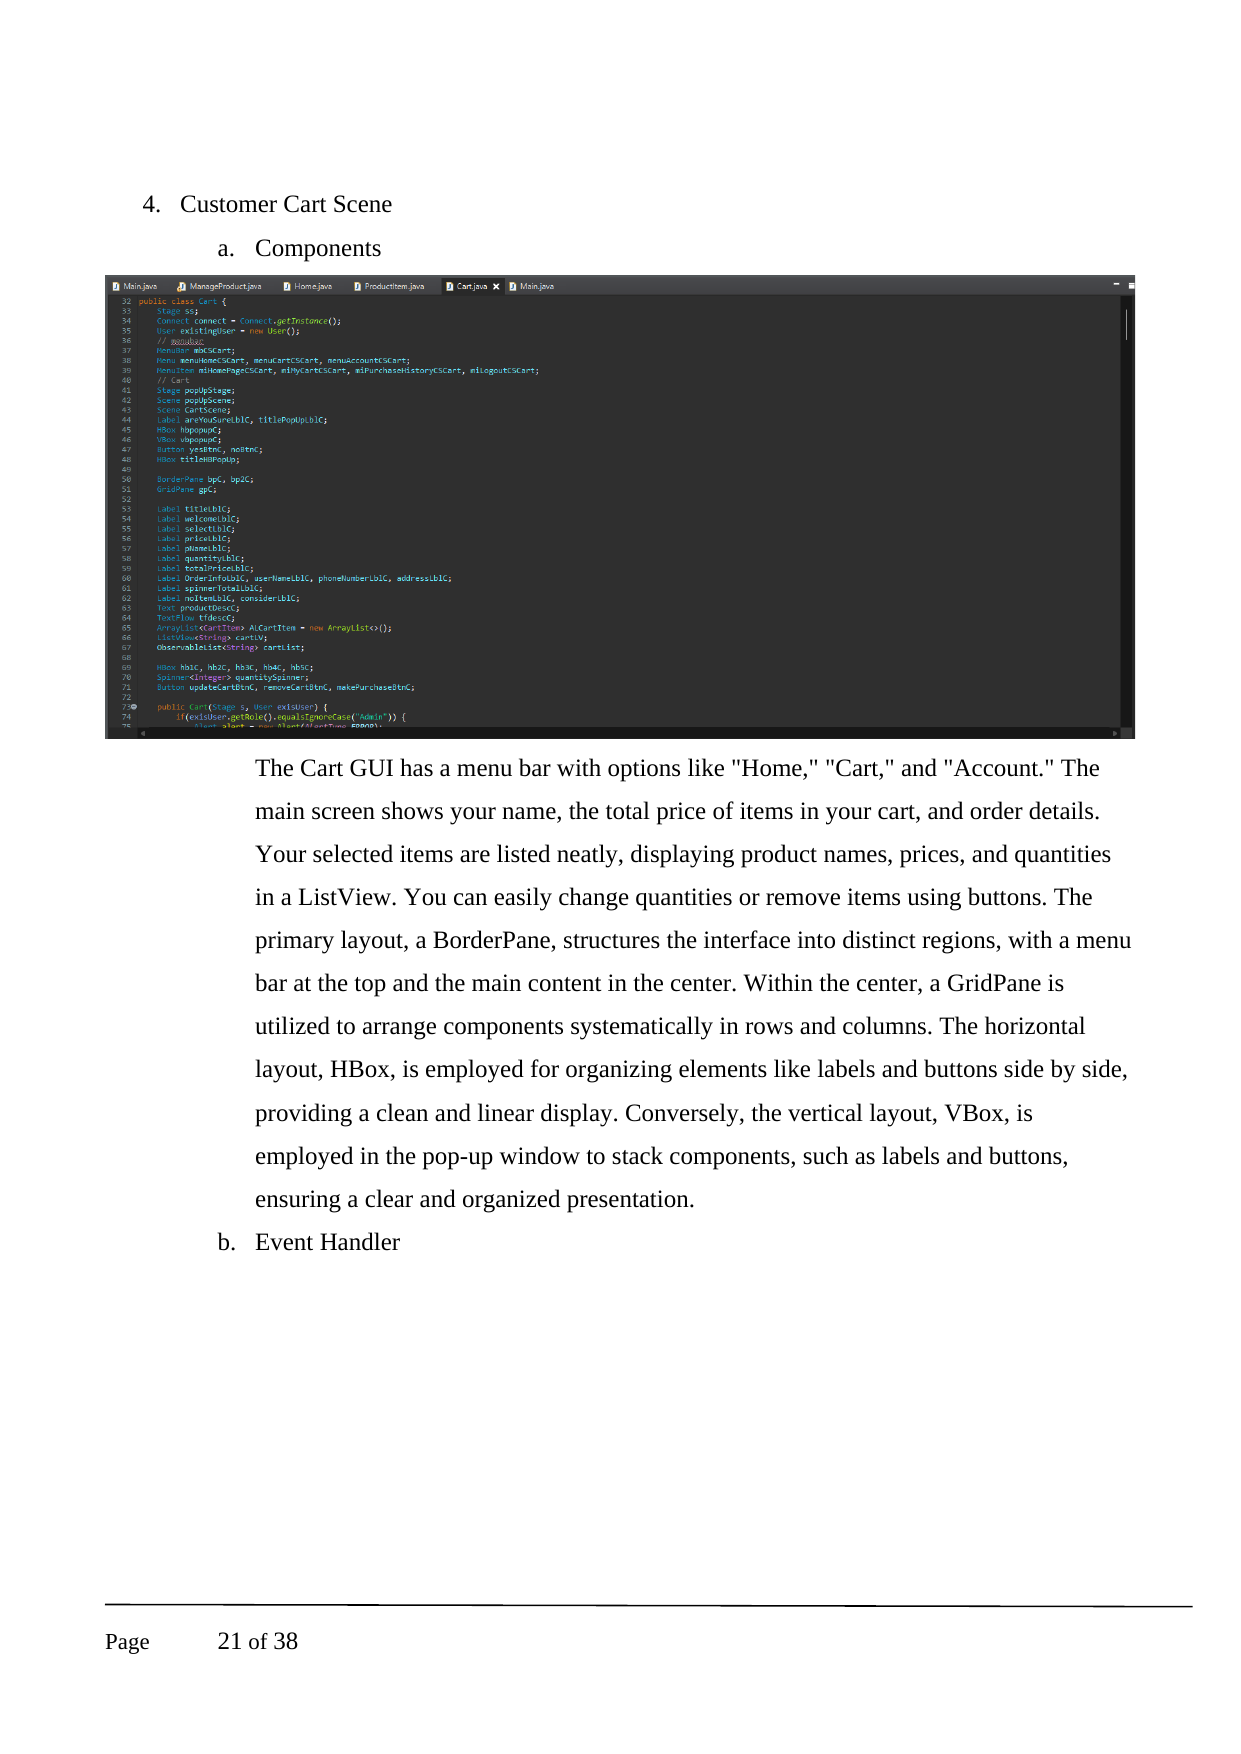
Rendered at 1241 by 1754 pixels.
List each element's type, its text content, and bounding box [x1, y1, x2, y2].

list Event Handler [217, 1227, 1135, 1256]
text The Cart GUI has a menu bar with options like "Home," "Cart," and "Account." The main screen shows your name, the total price of items in your cart, and order details. Your selected items are listed neatly, displaying product names, prices, and quantities in a ListView. You can easily change quantities or remove items using buttons. The primary layout, a BorderPane, structures the interface into distinct regions, with a menu bar at the top and the main content in the center. Within the center, a GridPane is utilized to arrange components systematically in rows and columns. The horizontal layout, HBox, is employed for organizing elements like labels and buttons side by side, providing a clean and linear display. Conversely, the vertical layout, VBox, is employed in the pop-up window to stack components, such as labels and buttons, ensuring a clear and organized presentation. [255, 753, 1135, 1213]
list Customer Cart Scene [142, 189, 1135, 218]
list Components [217, 233, 1135, 261]
picture [105, 275, 1136, 739]
